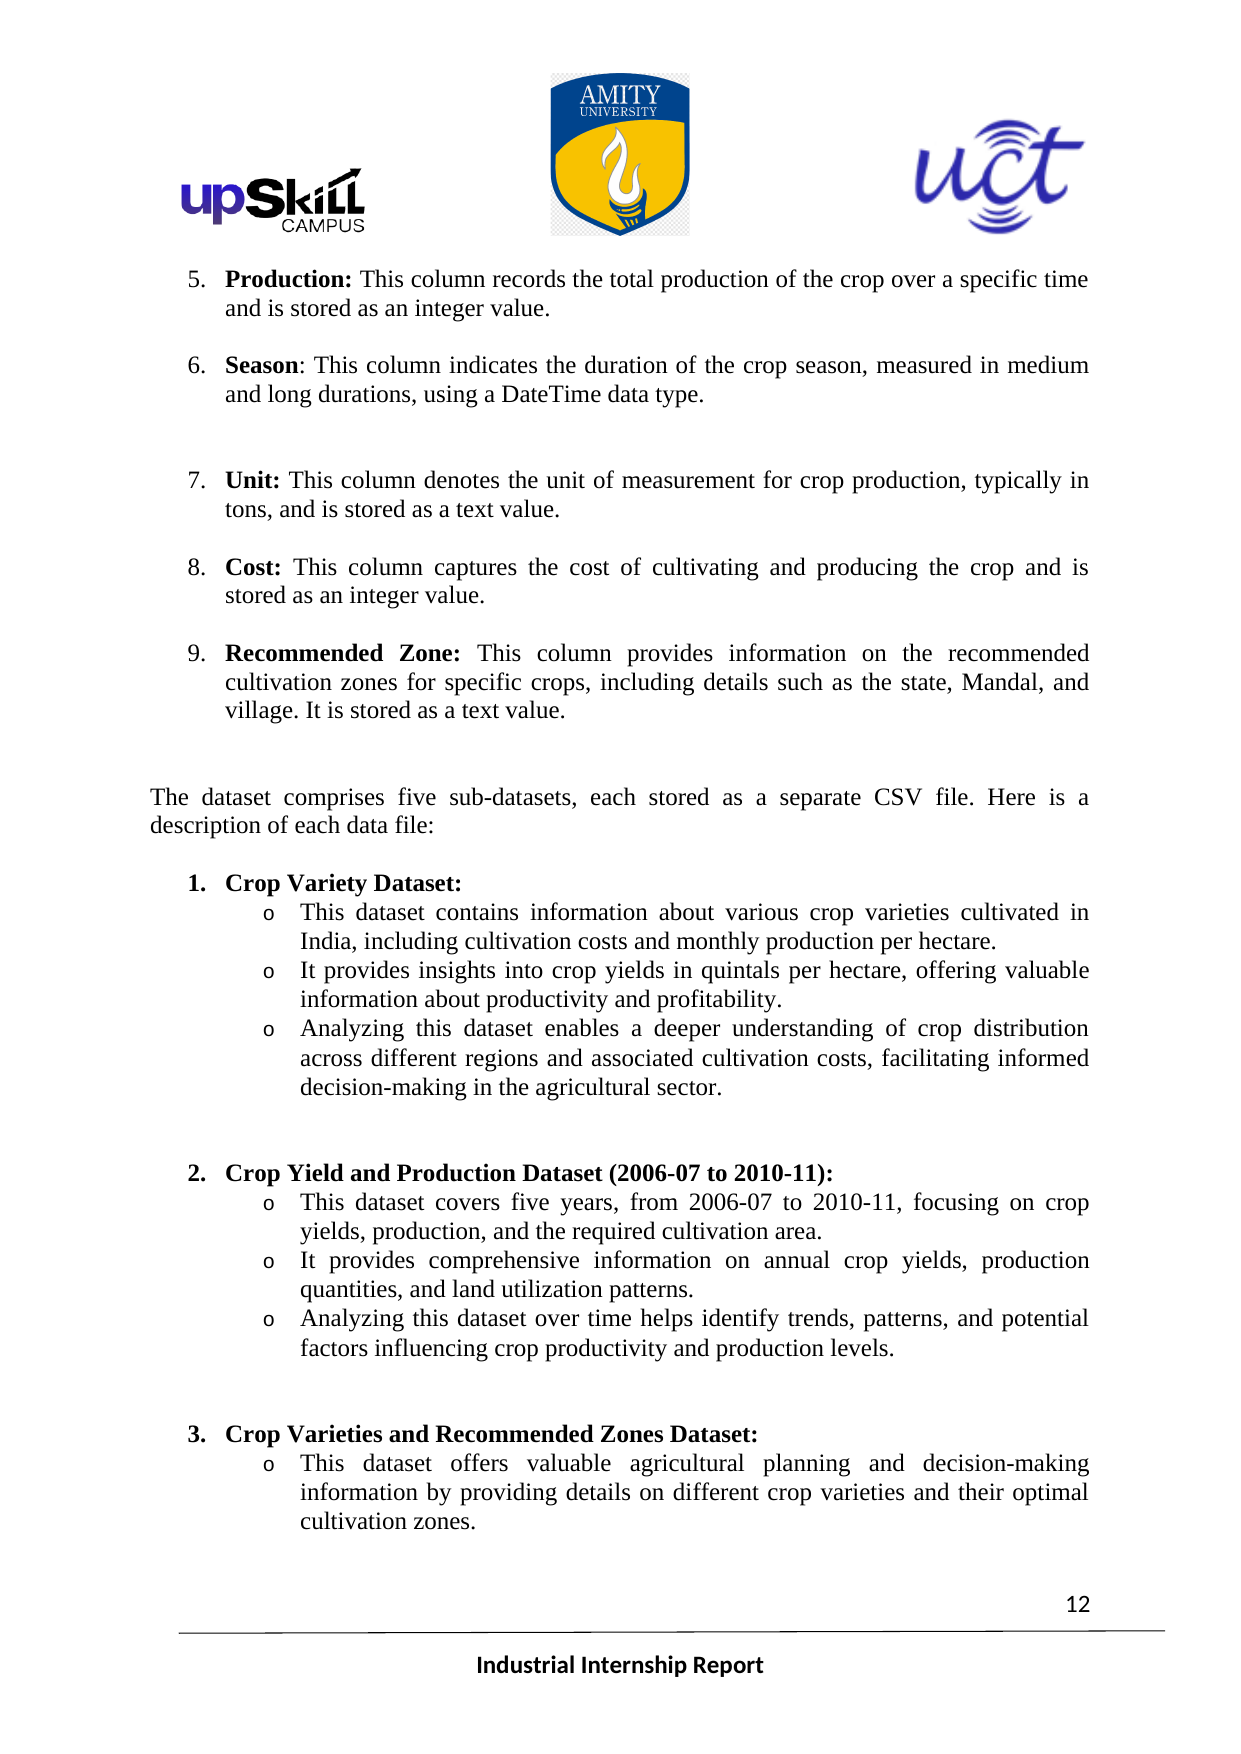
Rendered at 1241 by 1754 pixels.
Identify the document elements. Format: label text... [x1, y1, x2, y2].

list Analyzing this dataset over time helps identify trends, patterns, and potential factors influencing crop productivity and production levels. [262, 1303, 1090, 1362]
list This dataset offers valuable agricultural planning and decision-making information by providing details on different crop varieties and their optimal cultivation zones. [262, 1448, 1090, 1535]
list Unit: This column denotes the unit of measurement for crop production, typically in tons, and is stored as a text value. [187, 465, 1090, 523]
list Crop Variety Dataset: [187, 868, 1090, 897]
list Crop Yield and Production Dataset (2006-07 to 2010-11): [187, 1158, 1090, 1187]
list Recommended Zone: This column provides information on the recommended cultivation zones for specific crops, including details such as the state, Mandal, and village. It is stored as a text value. [187, 638, 1090, 724]
list This dataset covers five years, from 2006-07 to 2010-11, focusing on crop yields, production, and the required cultivation area. [262, 1187, 1090, 1245]
list It provides insights into crop yields in quintals per hectare, offering valuable information about productivity and profitability. [262, 955, 1090, 1013]
list Production: This column records the total production of the crop over a specific time and is stored as an integer value. [187, 264, 1090, 322]
list This dataset contains information about various crop varieties cultivated in India, including cultivation costs and monthly production per hectare. [262, 897, 1090, 955]
picture [912, 110, 1091, 236]
picture [550, 73, 690, 236]
list It provides comprehensive information on annual crop yields, production quantities, and land utilization patterns. [262, 1245, 1090, 1303]
list Cost: This column captures the cost of cultivating and producing the crop and is stored as an integer value. [187, 552, 1090, 609]
list Season: This column indicates the duration of the crop season, measured in medium and long durations, using a DateTime data type. [187, 350, 1090, 408]
list Analyzing this dataset enables a deeper understanding of crop distribution across different regions and associated cultivation costs, facilitating informed decision-making in the agricultural sector. [262, 1013, 1090, 1100]
picture [150, 155, 396, 236]
text The dataset comprises five sub-datasets, each stored as a separate CSV file. Here is a description of each data file: [150, 782, 1090, 839]
list Crop Varieties and Recommended Zones Dataset: [187, 1419, 1090, 1448]
